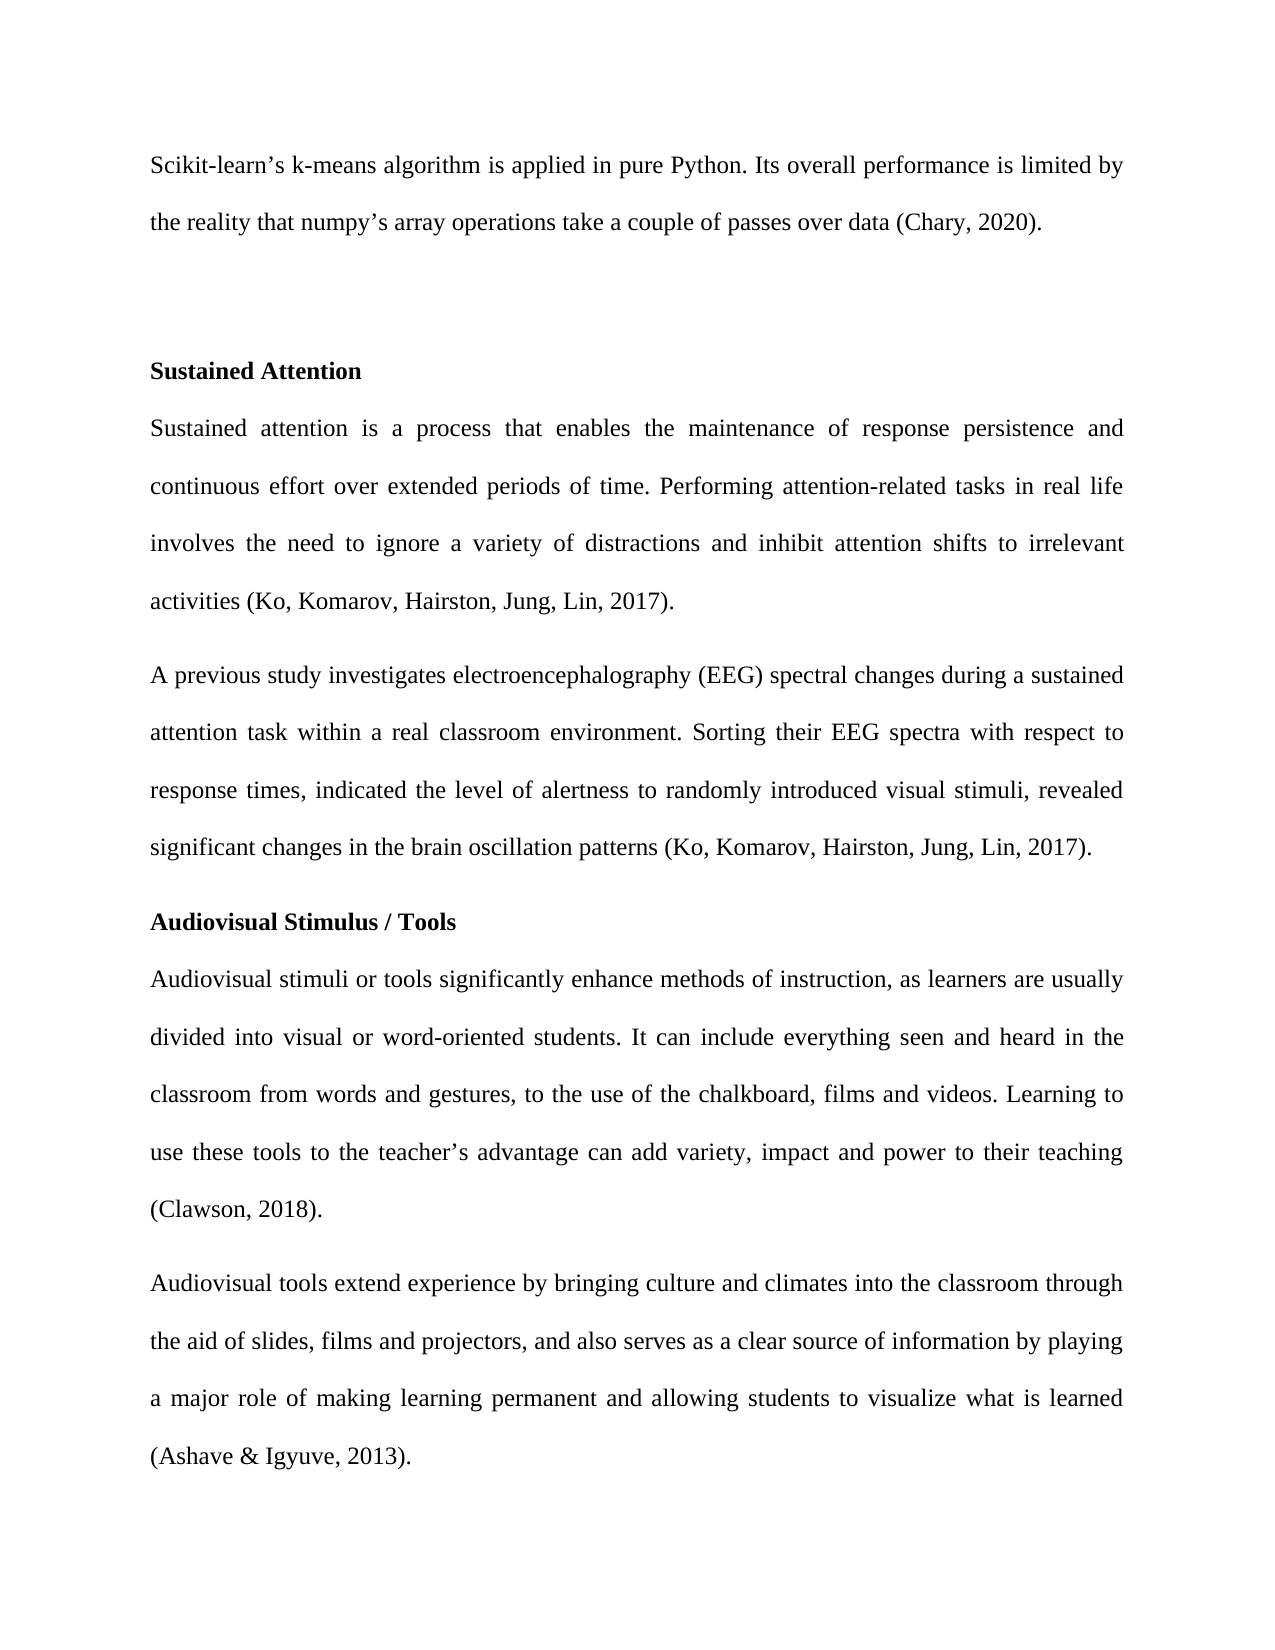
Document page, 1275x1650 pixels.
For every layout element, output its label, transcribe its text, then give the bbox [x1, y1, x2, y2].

subtitle Audiovisual Stimulus / Tools [150, 907, 1125, 935]
text Scikit-learn’s k-means algorithm is applied in pure Python. Its overall performance is limited by the reality that numpy’s array operations take a couple of passes over data (Chary, 2020). [150, 150, 1125, 236]
subtitle Sustained Attention [150, 356, 1125, 384]
text Audiovisual tools extend experience by bringing culture and climates into the classroom through the aid of slides, films and projectors, and also serves as a clear source of information by playing a major role of making learning permanent and allowing students to visualize what is learned (Ashave & Igyuve, 2013). [150, 1268, 1125, 1469]
text Sustained attention is a process that enables the maintenance of response persistence and continuous effort over extended periods of time. Performing attention-related tasks in real life involves the need to ignore a variety of distractions and inhibit attention shifts to irrelevant activities (Ko, Komarov, Hairston, Jung, Lin, 2017). [150, 413, 1125, 614]
text A previous study investigates electroencephalography (EEG) spectral changes during a sustained attention task within a real classroom environment. Sorting their EEG spectra with respect to response times, indicated the level of alertness to randomly introduced visual stimuli, revealed significant changes in the brain oscillation patterns (Ko, Komarov, Hairston, Jung, Lin, 2017). [150, 660, 1125, 861]
text Audiovisual stimuli or tools significantly enhance methods of instruction, as learners are usually divided into visual or word-oriented students. It can include everything seen and heard in the classroom from words and gestures, to the use of the chalkboard, films and videos. Learning to use these tools to the teacher’s advantage can add variety, impact and power to their teaching (Clawson, 2018). [150, 964, 1125, 1223]
